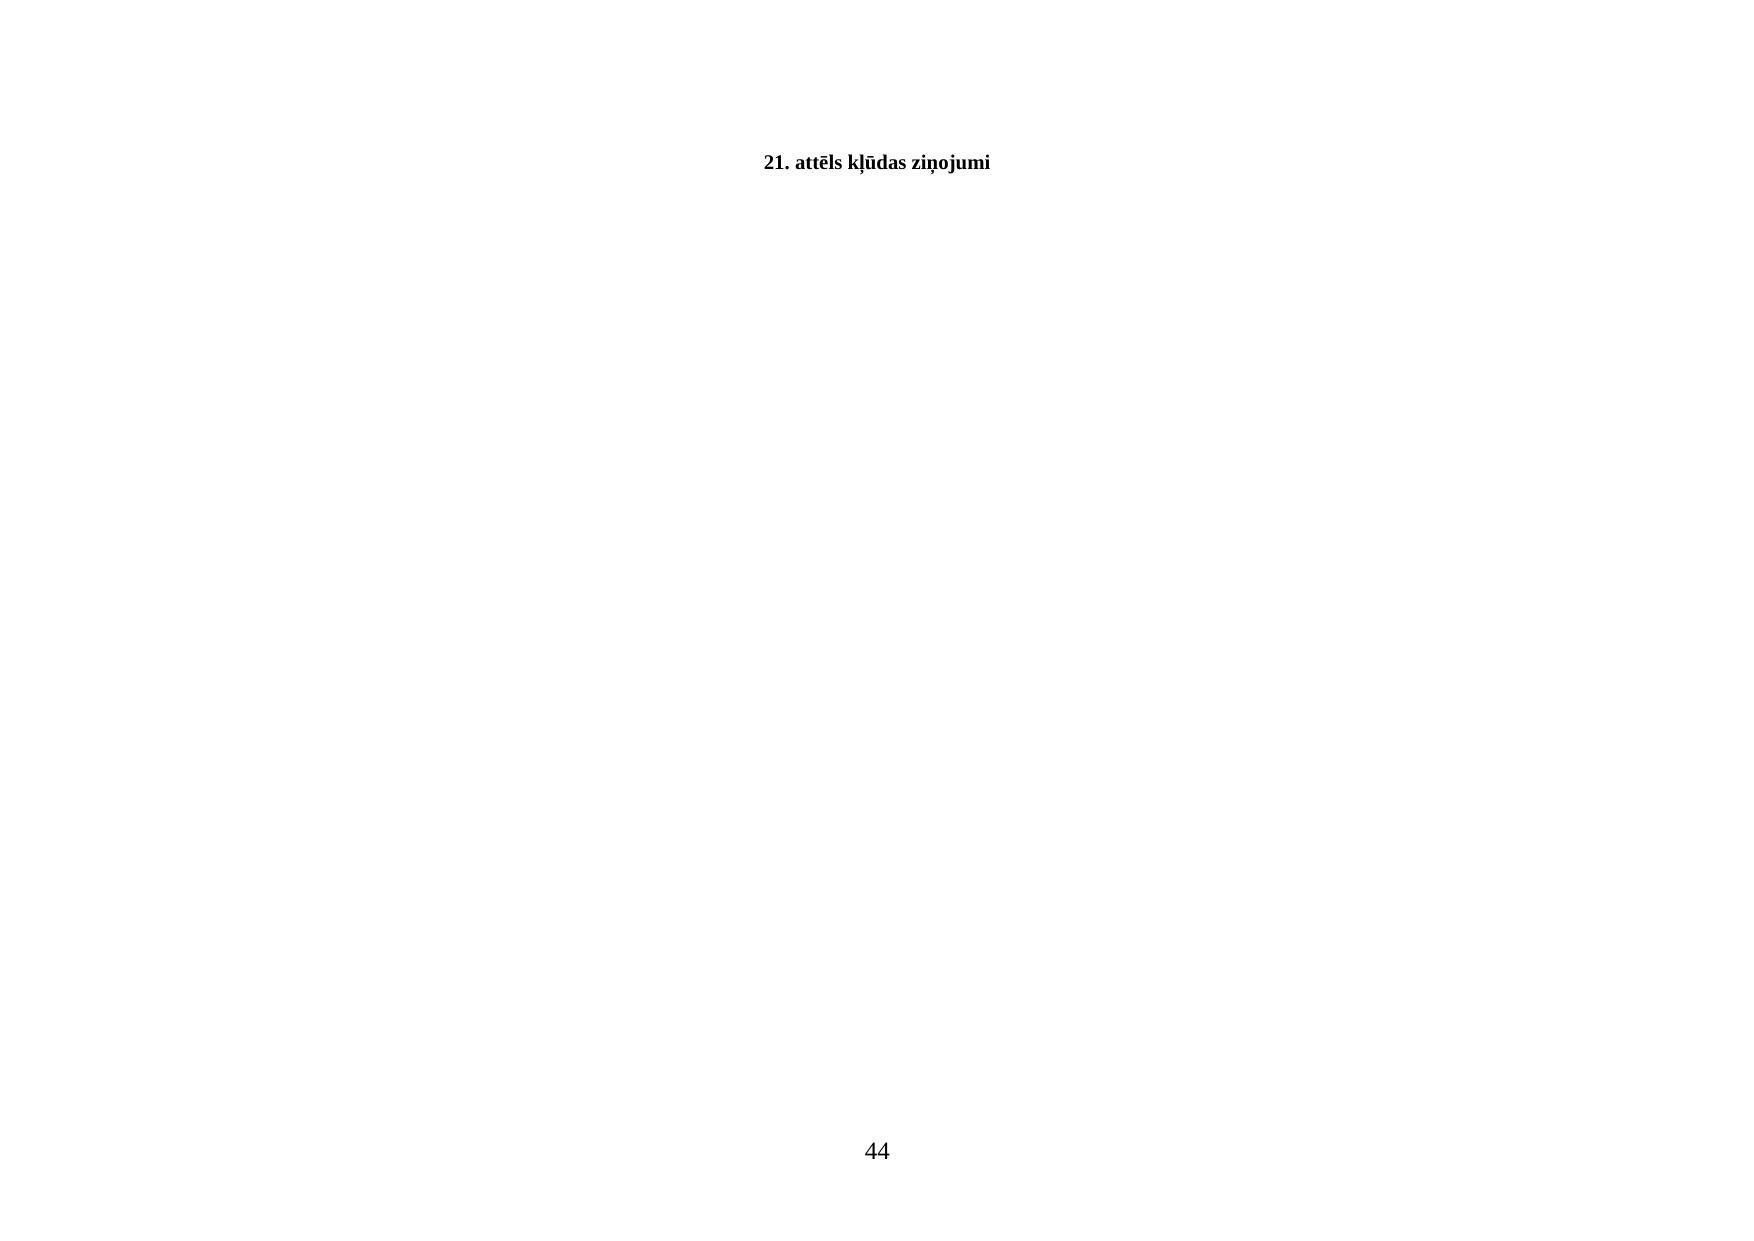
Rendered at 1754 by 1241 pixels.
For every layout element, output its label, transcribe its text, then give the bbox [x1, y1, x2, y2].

text 21. attēls kļūdas ziņojumi [150, 150, 1604, 174]
